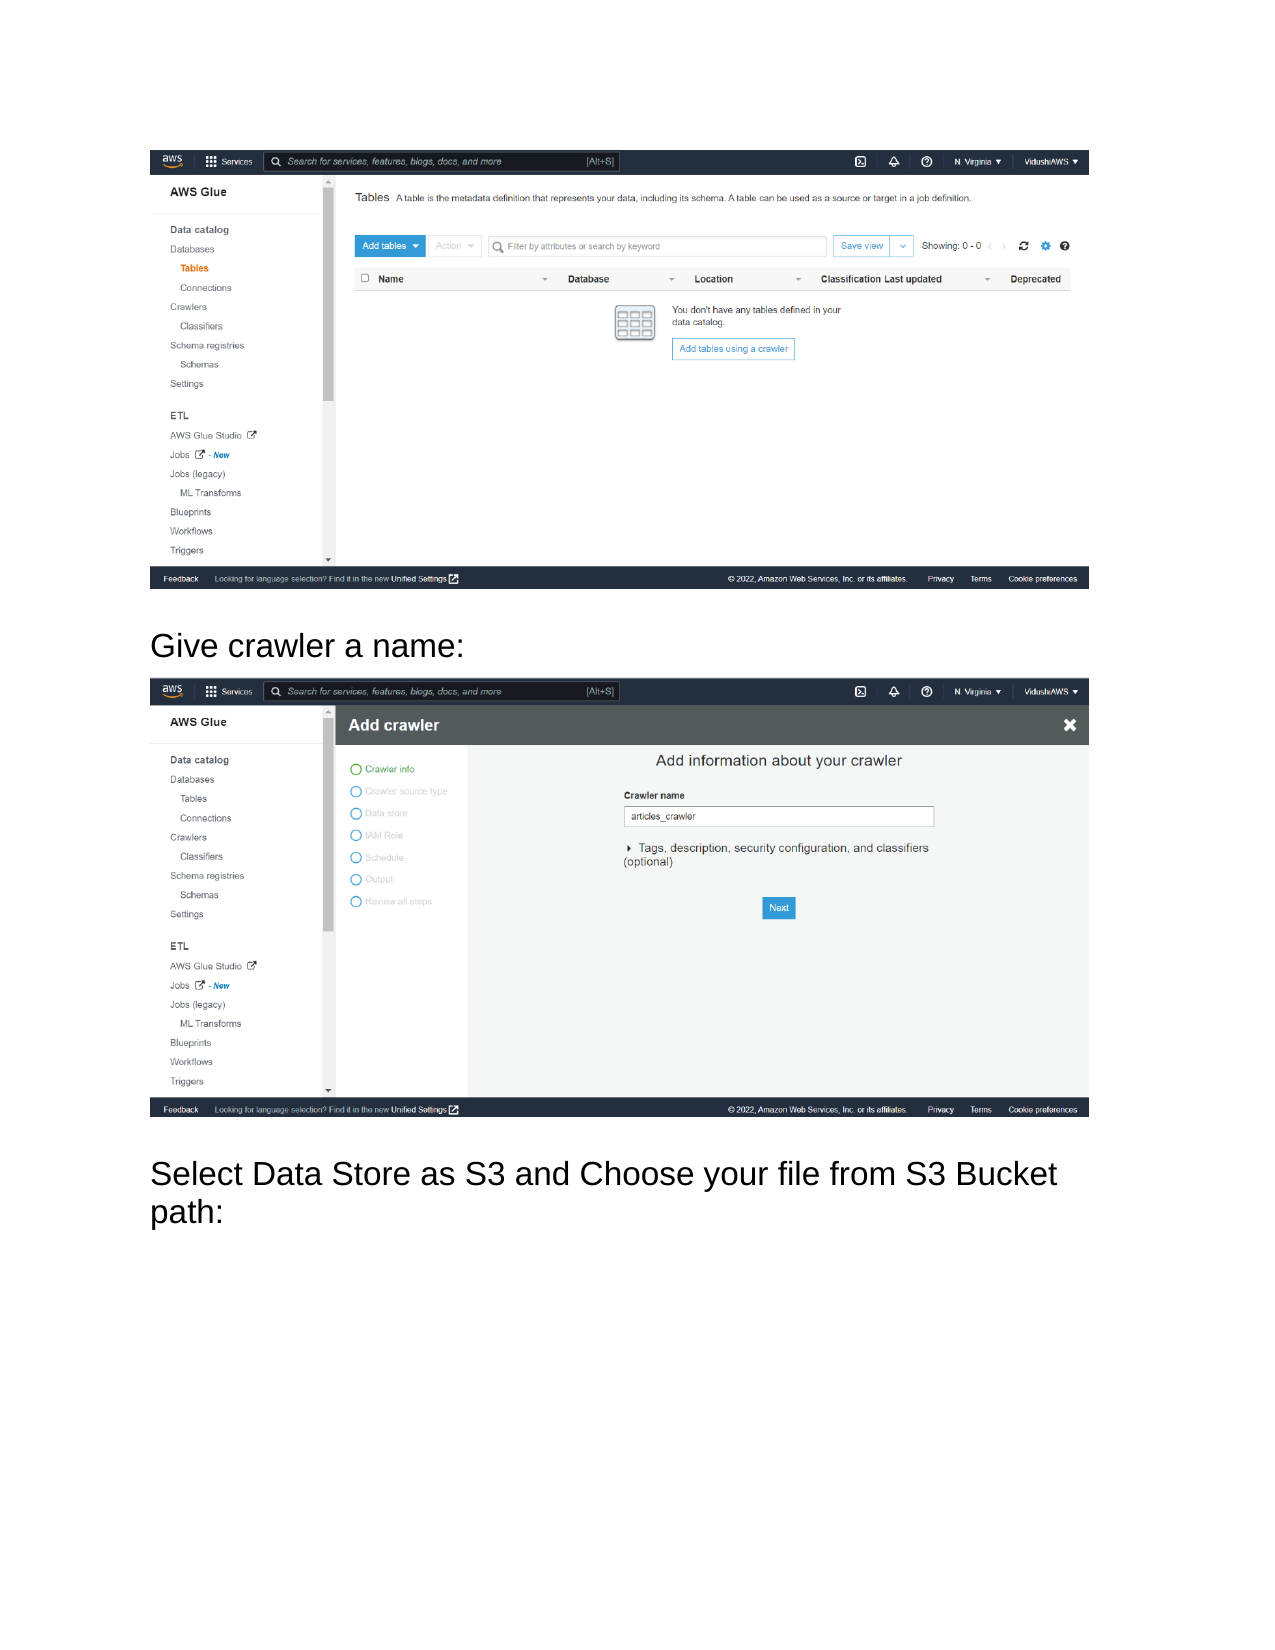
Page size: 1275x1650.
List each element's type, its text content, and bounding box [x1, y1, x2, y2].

picture [150, 150, 1089, 589]
picture [150, 677, 1089, 1117]
text Give crawler a name: [150, 627, 1125, 665]
text Select Data Store as S3 and Choose your file from S3 Bucket path: [150, 1154, 1125, 1231]
